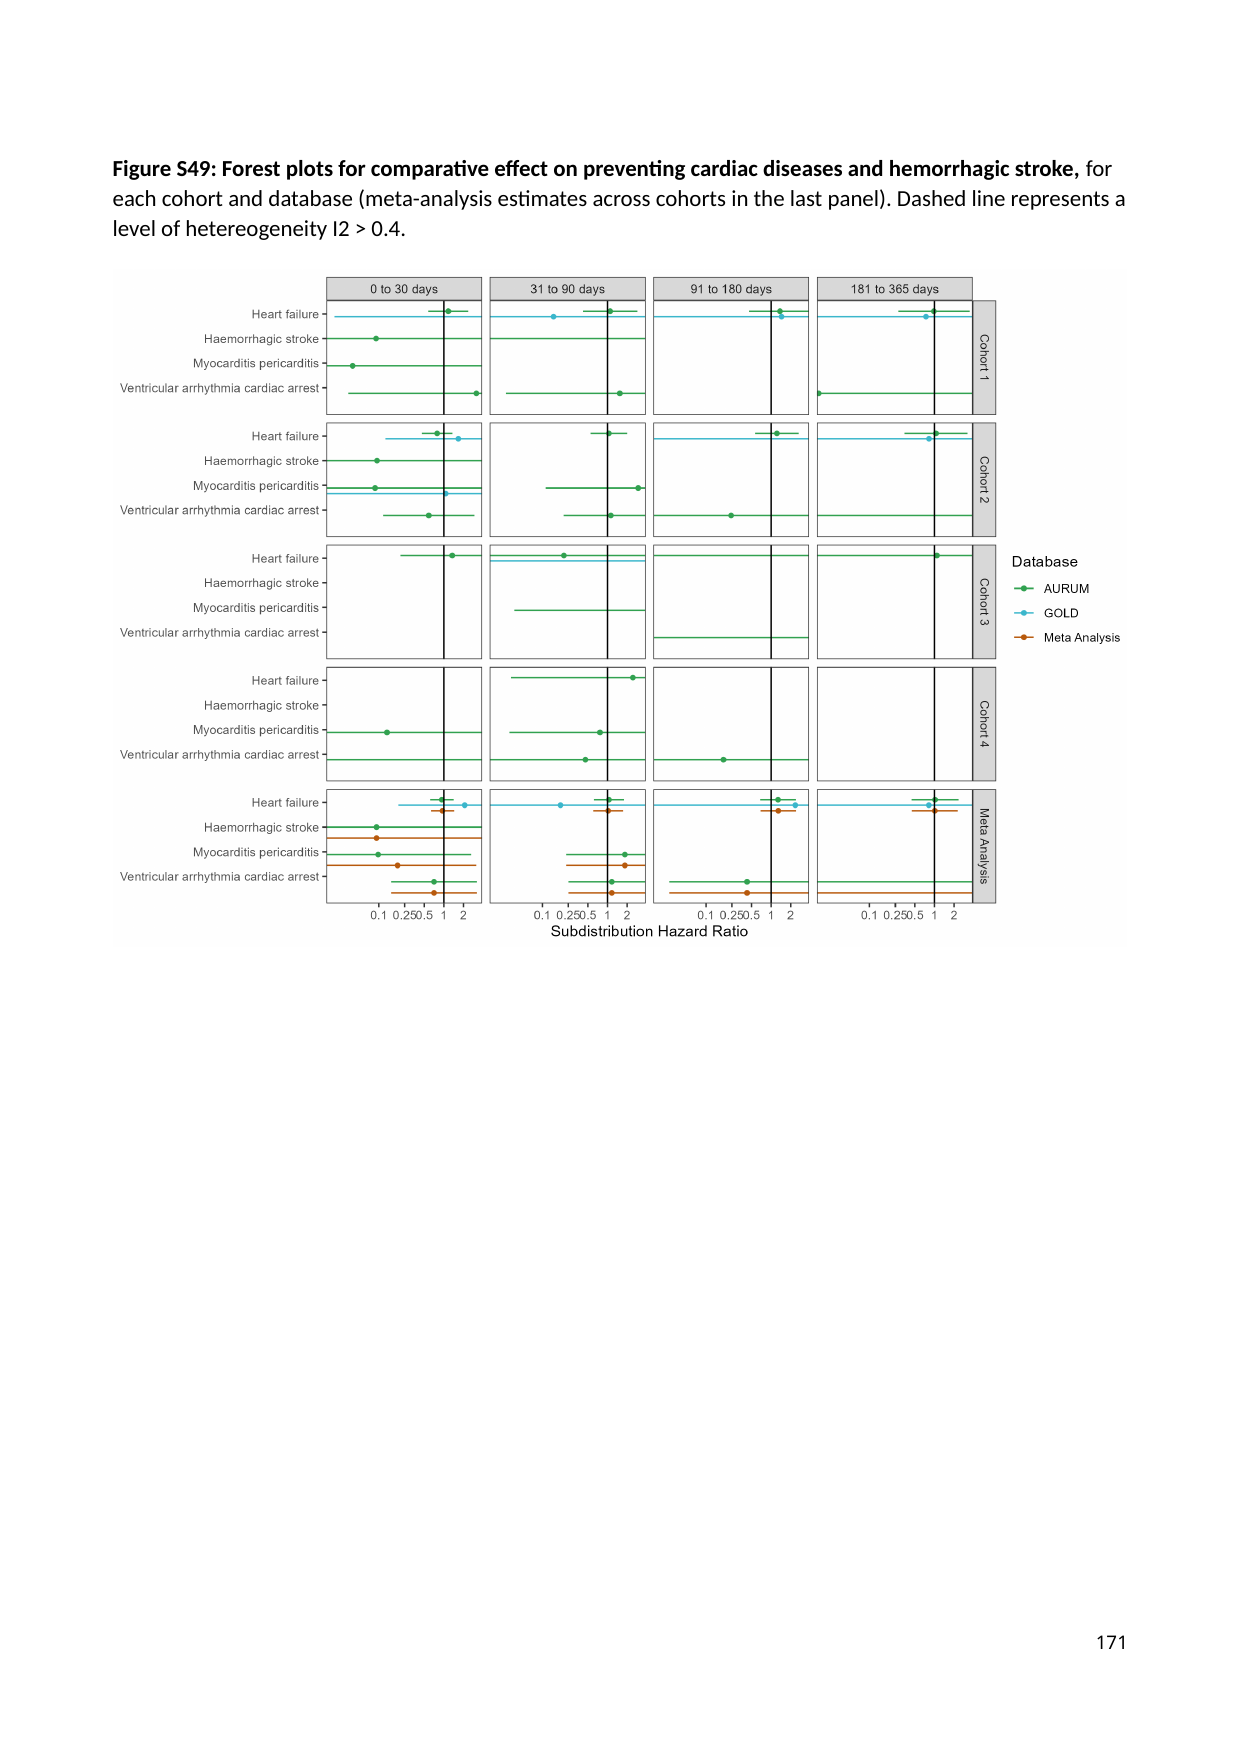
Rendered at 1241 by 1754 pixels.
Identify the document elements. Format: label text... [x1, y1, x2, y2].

picture [112, 269, 1128, 947]
subtitle Figure S49: Forest plots for comparative effect on preventing cardiac diseases and hemorrhagic stroke, for each cohort and database (meta-analysis estimates across cohorts in the last panel). Dashed line represents a level of hetereogeneity I2 > 0.4. [112, 154, 1128, 243]
